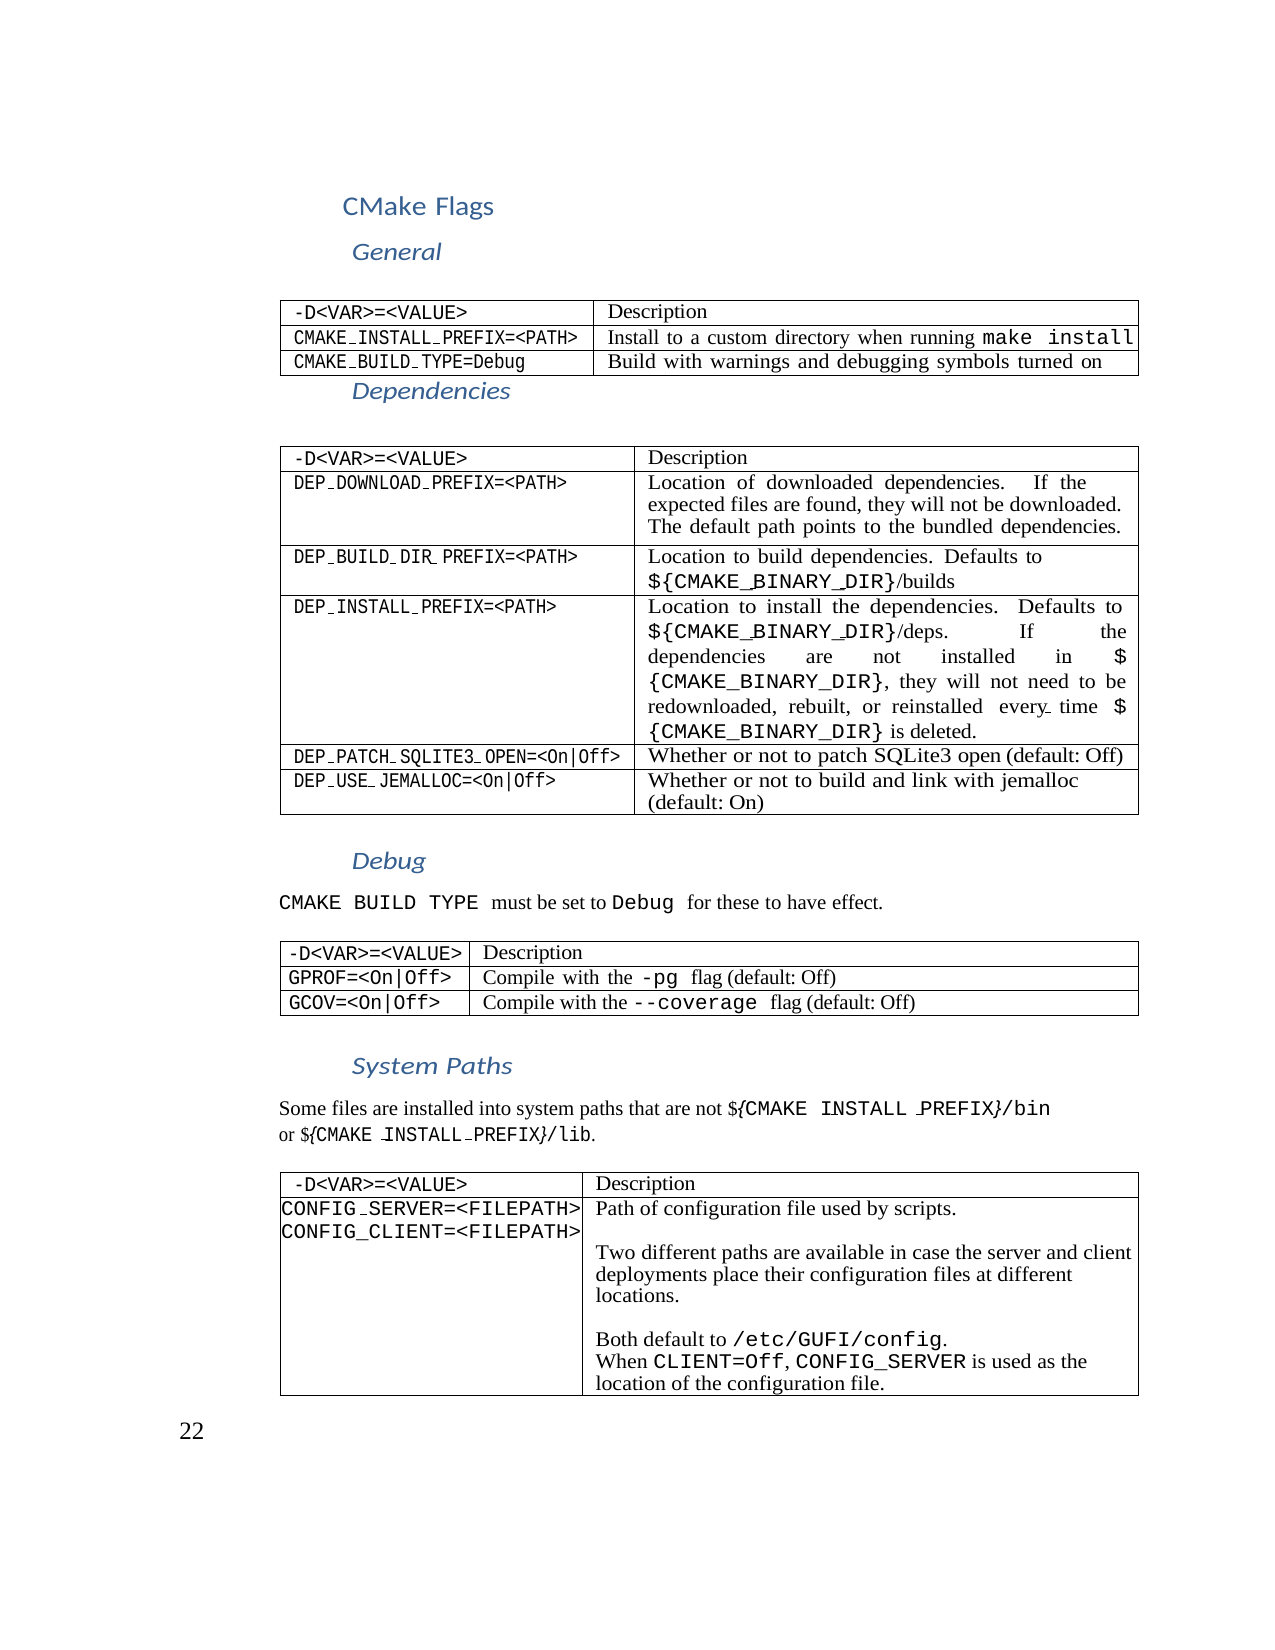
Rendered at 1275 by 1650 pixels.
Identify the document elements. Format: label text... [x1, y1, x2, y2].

table_header -D<VAR>=<VALUE> [281, 942, 469, 966]
table_cell GPROF=<On|Off> [281, 967, 469, 990]
table_cell Location to build dependencies. Defaults to ${CMAKE_BINARY_DIR}/builds [635, 546, 1138, 595]
table_cell Build with warnings and debugging symbols turned on [594, 351, 1138, 374]
subtitle General [352, 236, 1183, 267]
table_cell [583, 1198, 1138, 1395]
table_header Description [583, 1173, 1138, 1197]
table_cell CMAKE INSTALL PREFIX=<PATH> [281, 326, 593, 350]
table_header Description [470, 942, 1138, 966]
subtitle CMake Flags [342, 189, 1183, 223]
table_header -D<VAR>=<VALUE> [281, 1173, 582, 1197]
table_header -D<VAR>=<VALUE> [281, 301, 593, 325]
table_cell DEP USE JEMALLOC=<On|Off> [281, 770, 634, 813]
table_cell Compile with the --coverage flag (default: Off) [470, 991, 1138, 1015]
table_header -D<VAR>=<VALUE> [281, 447, 634, 471]
subtitle Debug [352, 845, 1183, 875]
table_header Description [594, 301, 1138, 325]
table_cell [281, 1198, 582, 1395]
table_cell Whether or not to build and link with jemalloc (default: On) [635, 770, 1138, 813]
table_cell DEP PATCH SQLITE3 OPEN=<On|Off> [281, 745, 634, 769]
table_cell GCOV=<On|Off> [281, 991, 469, 1015]
subtitle Dependencies [352, 376, 1183, 406]
table_cell Compile with the -pg flag (default: Off) [470, 967, 1138, 990]
text CMAKE BUILD TYPE must be set to Debug for these to have effect. [279, 890, 1183, 916]
table_cell DEP DOWNLOAD PREFIX=<PATH> [281, 472, 634, 545]
table_header Description [635, 447, 1138, 471]
table_cell Location of downloaded dependencies. If the expected files are found, they will not be downloaded. The default path points to the bundled dependencies. [635, 472, 1138, 545]
table_cell CMAKE BUILD TYPE=Debug [281, 351, 593, 374]
subtitle System Paths [352, 1051, 1183, 1081]
table_cell DEP INSTALL PREFIX=<PATH> [281, 596, 634, 744]
text Some files are installed into system paths that are not ${CMAKE INSTALL PREFIX}/bin [279, 1095, 1183, 1121]
table_cell DEP BUILD DIR PREFIX=<PATH> [281, 546, 634, 595]
table_cell Install to a custom directory when running make install [594, 326, 1138, 350]
table_cell Whether or not to patch SQLite3 open (default: Off) [635, 745, 1138, 769]
text or ${CMAKE INSTALL PREFIX}/lib. [279, 1121, 1183, 1146]
table_cell Location to install the dependencies. Defaults to ${CMAKE_BINARY_DIR}/deps. If the dependencies are not installed in ${CMAKE_BINARY_DIR}, they will not need to be redownloaded, rebuilt, or reinstalled every time ${CMAKE_BINARY_DIR} is deleted. [635, 596, 1138, 744]
